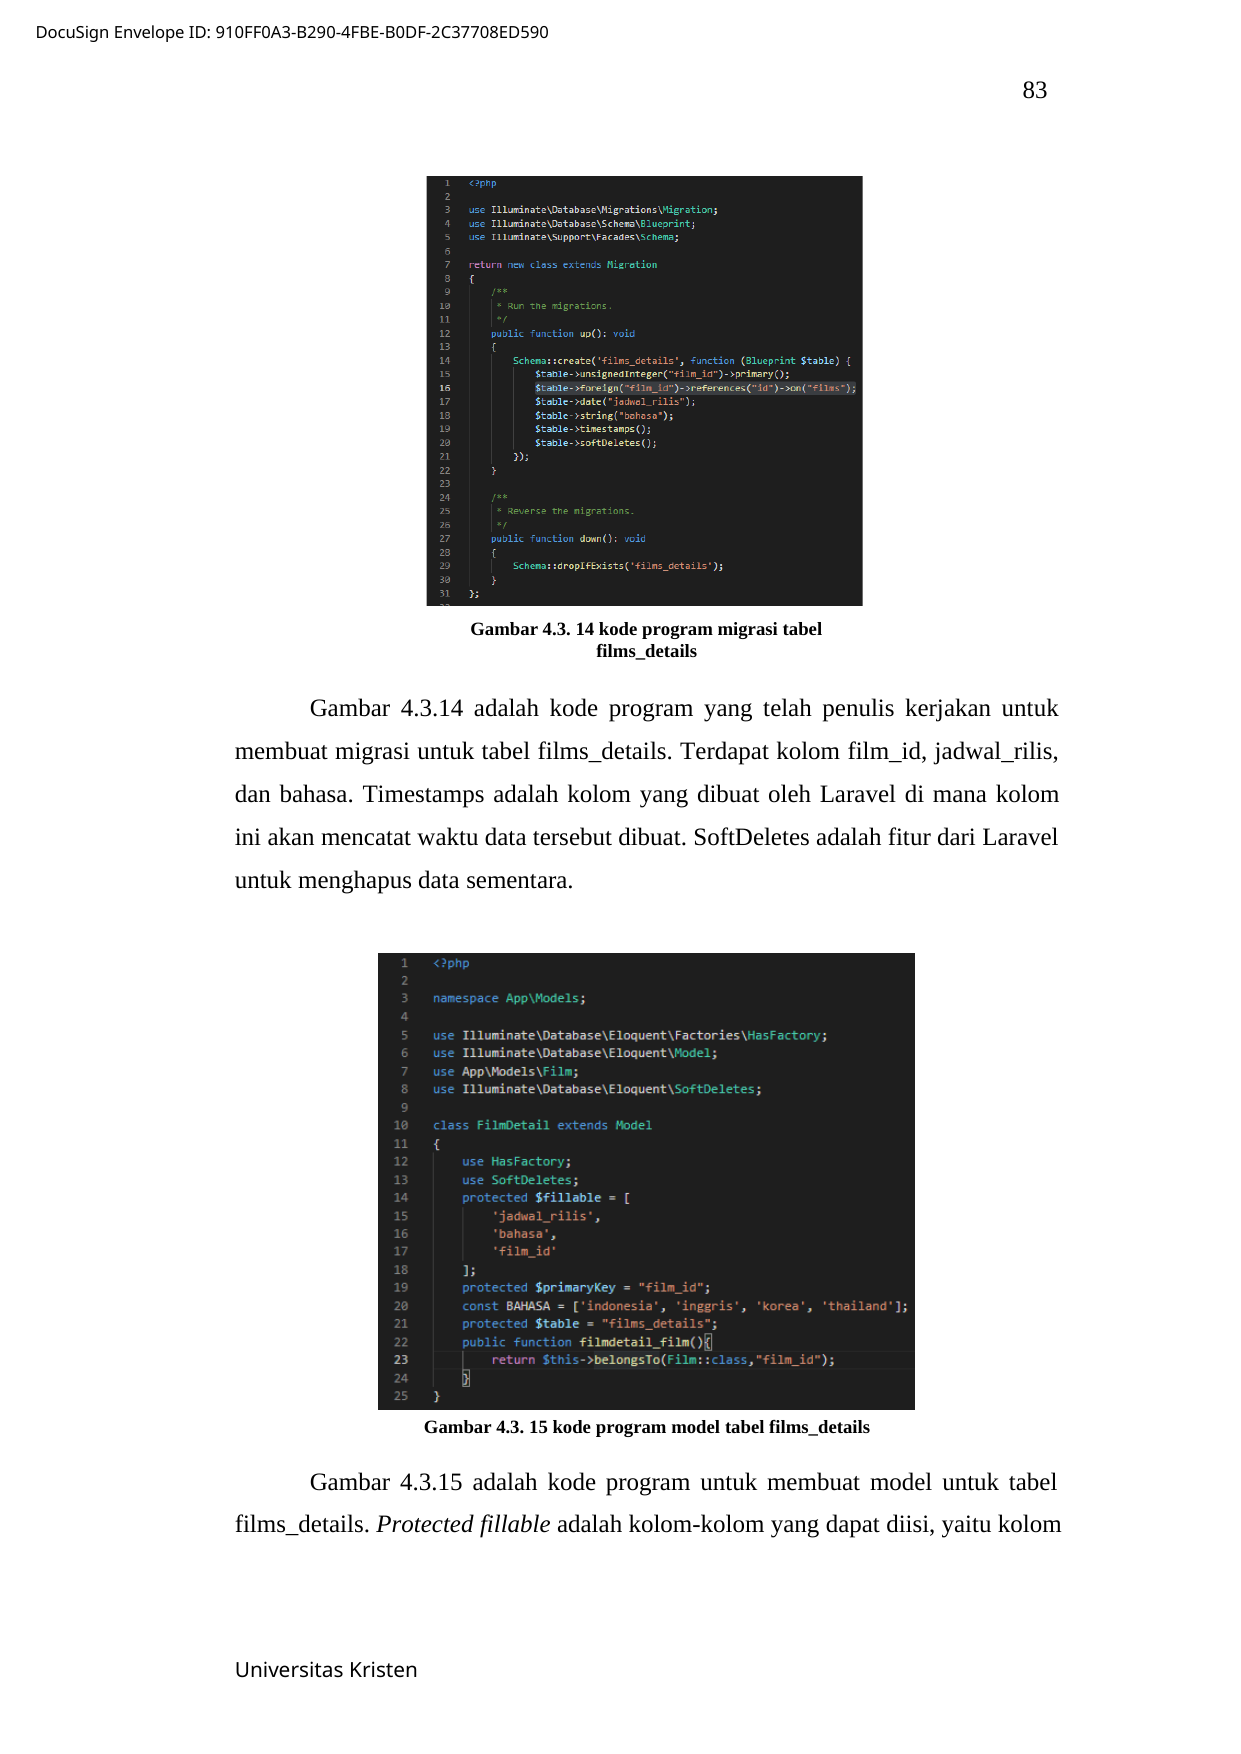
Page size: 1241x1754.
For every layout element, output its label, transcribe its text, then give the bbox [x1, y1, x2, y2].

picture [426, 176, 863, 606]
text Gambar 4.3.15 adalah kode program untuk membuat model untuk tabel films_details. Protected fillable adalah kolom-kolom yang dapat diisi, yaitu kolom [234, 1467, 1062, 1538]
picture [378, 953, 915, 1410]
text Gambar 4.3.14 adalah kode program yang telah penulis kerjakan untuk membuat migrasi untuk tabel films_details. Terdapat kolom film_id, jadwal_rilis, dan bahasa. Timestamps adalah kolom yang dibuat oleh Laravel di mana kolom ini akan mencatat waktu data tersebut dibuat. SoftDeletes adalah fitur dari Laravel untuk menghapus data sementara. [234, 693, 1059, 894]
text Gambar 4.3. 14 kode program migrasi tabel films_details [470, 618, 824, 661]
